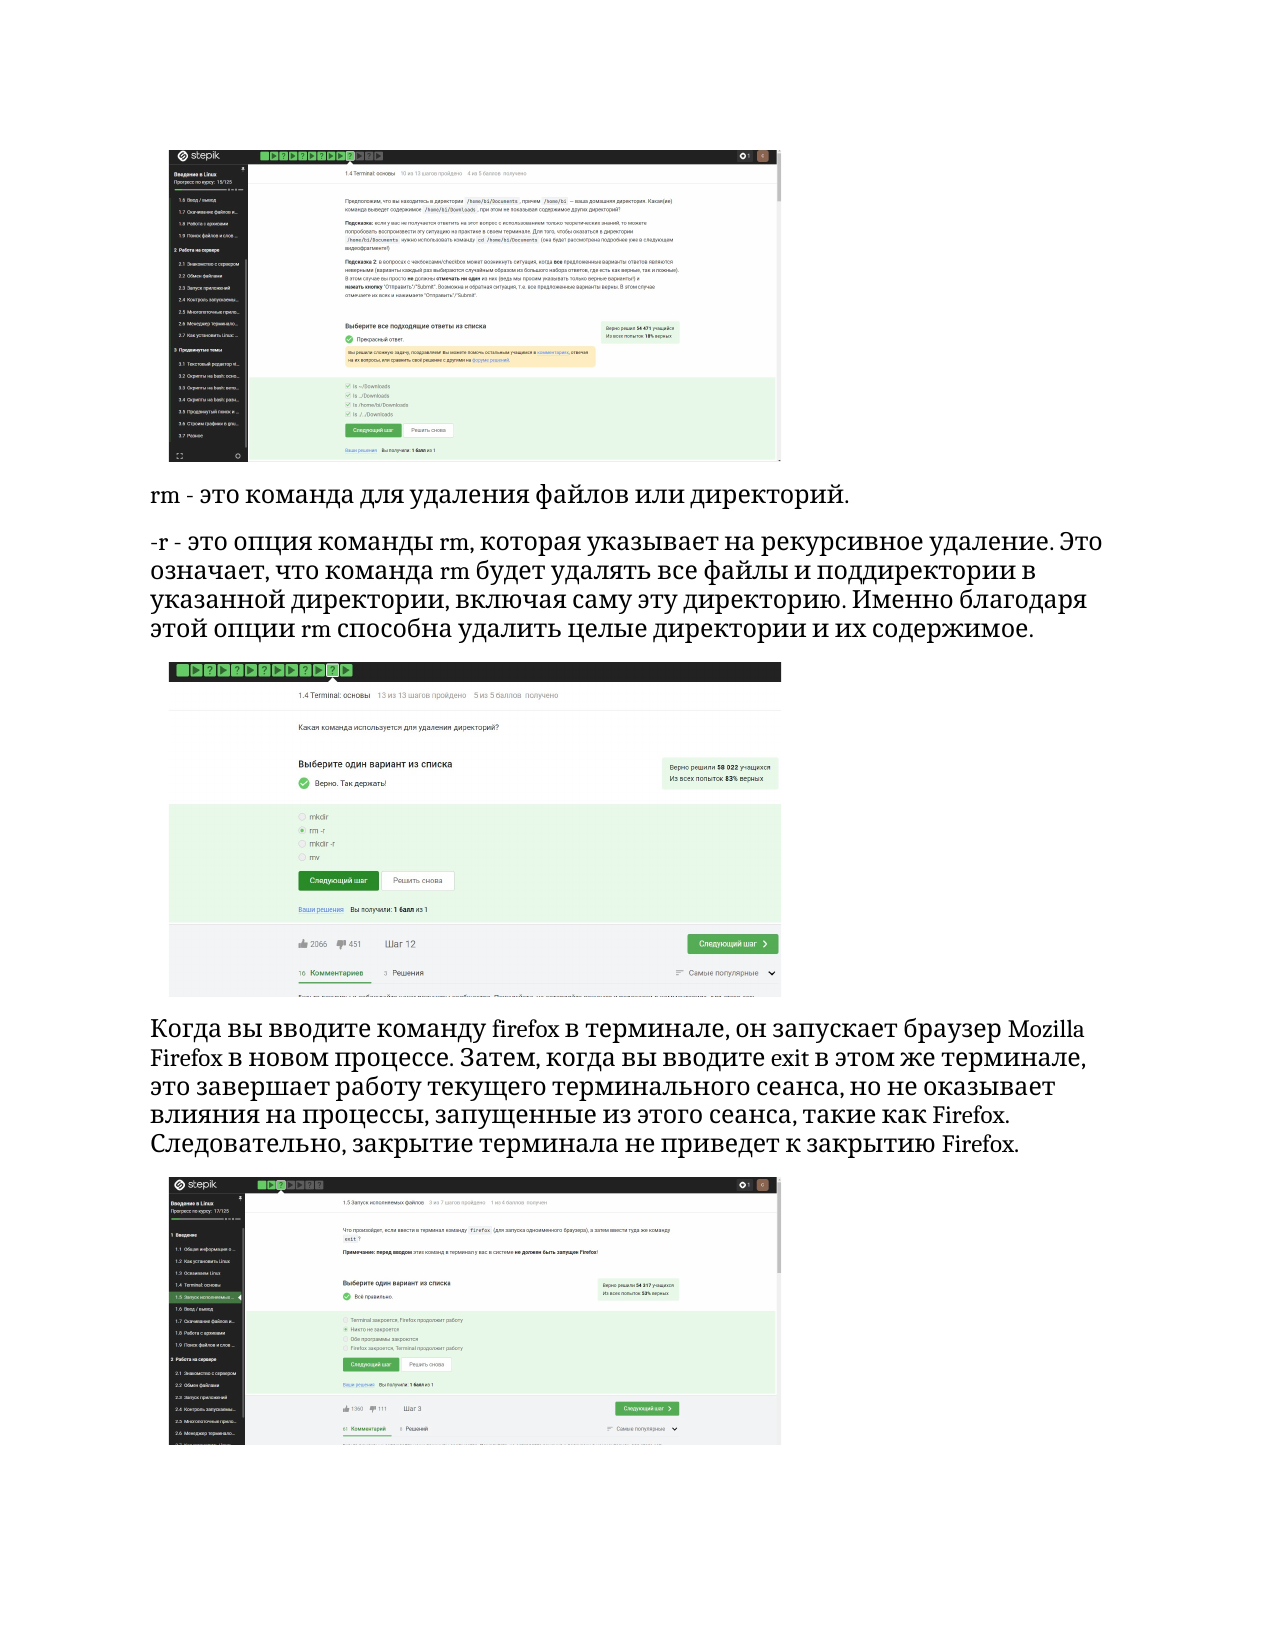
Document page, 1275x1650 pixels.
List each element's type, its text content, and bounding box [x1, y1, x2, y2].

picture [168, 1177, 782, 1445]
picture [168, 150, 782, 462]
text -r - это опция команды rm, которая указывает на рекурсивное удаление. Это означает, что команда rm будет удалять все файлы и поддиректории в указанной директории, включая саму эту директорию. Именно благодаря этой опции rm способна удалить целые директории и их содержимое. [150, 528, 1125, 643]
text rm - это команда для удаления файлов или директорий. [150, 481, 1125, 509]
text Когда вы вводите команду firefox в терминале, он запускает браузер Mozilla Firefox в новом процессе. Затем, когда вы вводите exit в этом же терминале, это завершает работу текущего терминального сеанса, но не оказывает влияния на процессы, запущенные из этого сеанса, такие как Firefox. Следовательно, закрытие терминала не приведет к закрытию Firefox. [150, 1015, 1125, 1159]
picture [168, 662, 782, 997]
